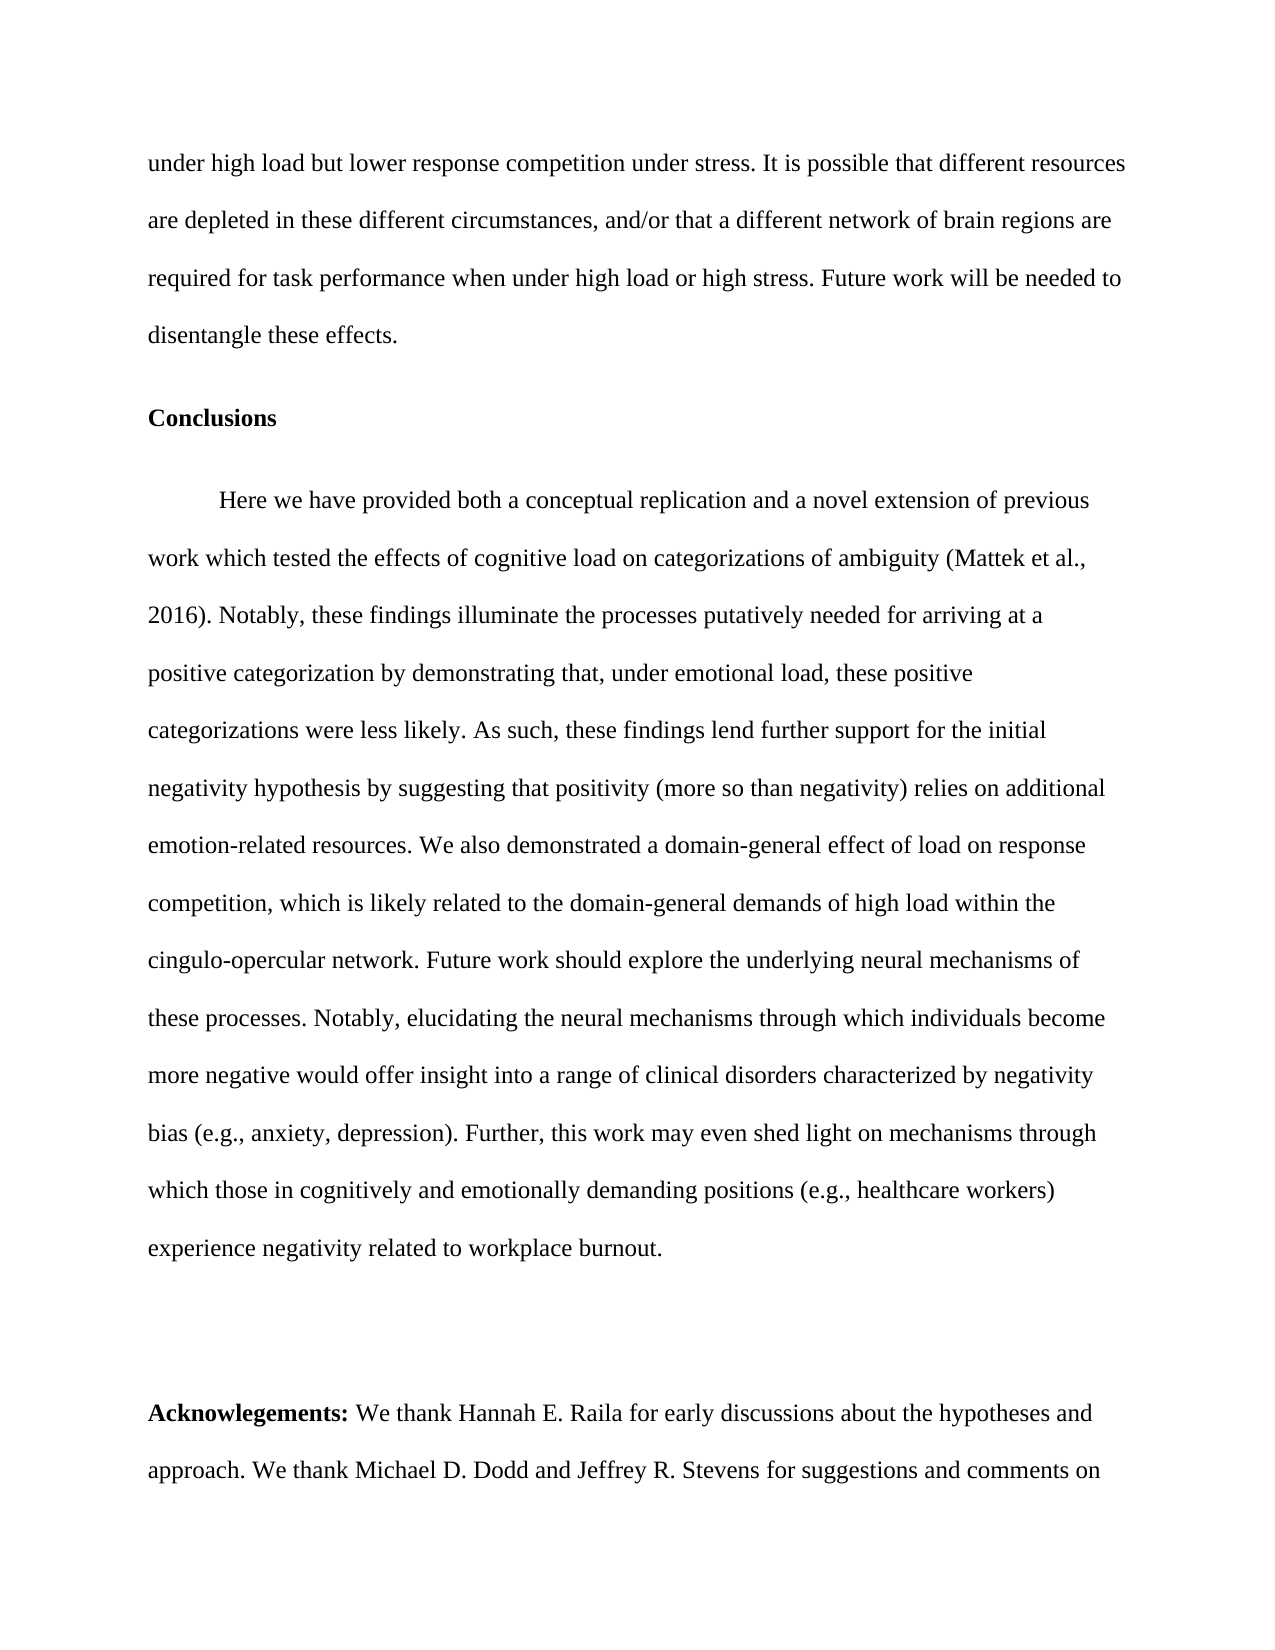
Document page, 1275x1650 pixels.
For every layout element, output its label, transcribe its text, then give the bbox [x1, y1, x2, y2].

text Conclusions [148, 403, 1127, 431]
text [148, 1398, 1127, 1484]
text Here we have provided both a conceptual replication and a novel extension of previous work which tested the effects of cognitive load on categorizations of ambiguity (Mattek et al., 2016). Notably, these findings illuminate the processes putatively needed for arriving at a positive categorization by demonstrating that, under emotional load, these positive categorizations were less likely. As such, these findings lend further support for the initial negativity hypothesis by suggesting that positivity (more so than negativity) relies on additional emotion-related resources. We also demonstrated a domain-general effect of load on response competition, which is likely related to the domain-general demands of high load within the cingulo-opercular network. Future work should explore the underlying neural mechanisms of these processes. Notably, elucidating the neural mechanisms through which individuals become more negative would offer insight into a range of clinical disorders characterized by negativity bias (e.g., anxiety, depression). Further, this work may even shed light on mechanisms through which those in cognitively and emotionally demanding positions (e.g., healthcare workers) experience negativity related to workplace burnout. [148, 485, 1127, 1261]
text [148, 148, 1127, 349]
